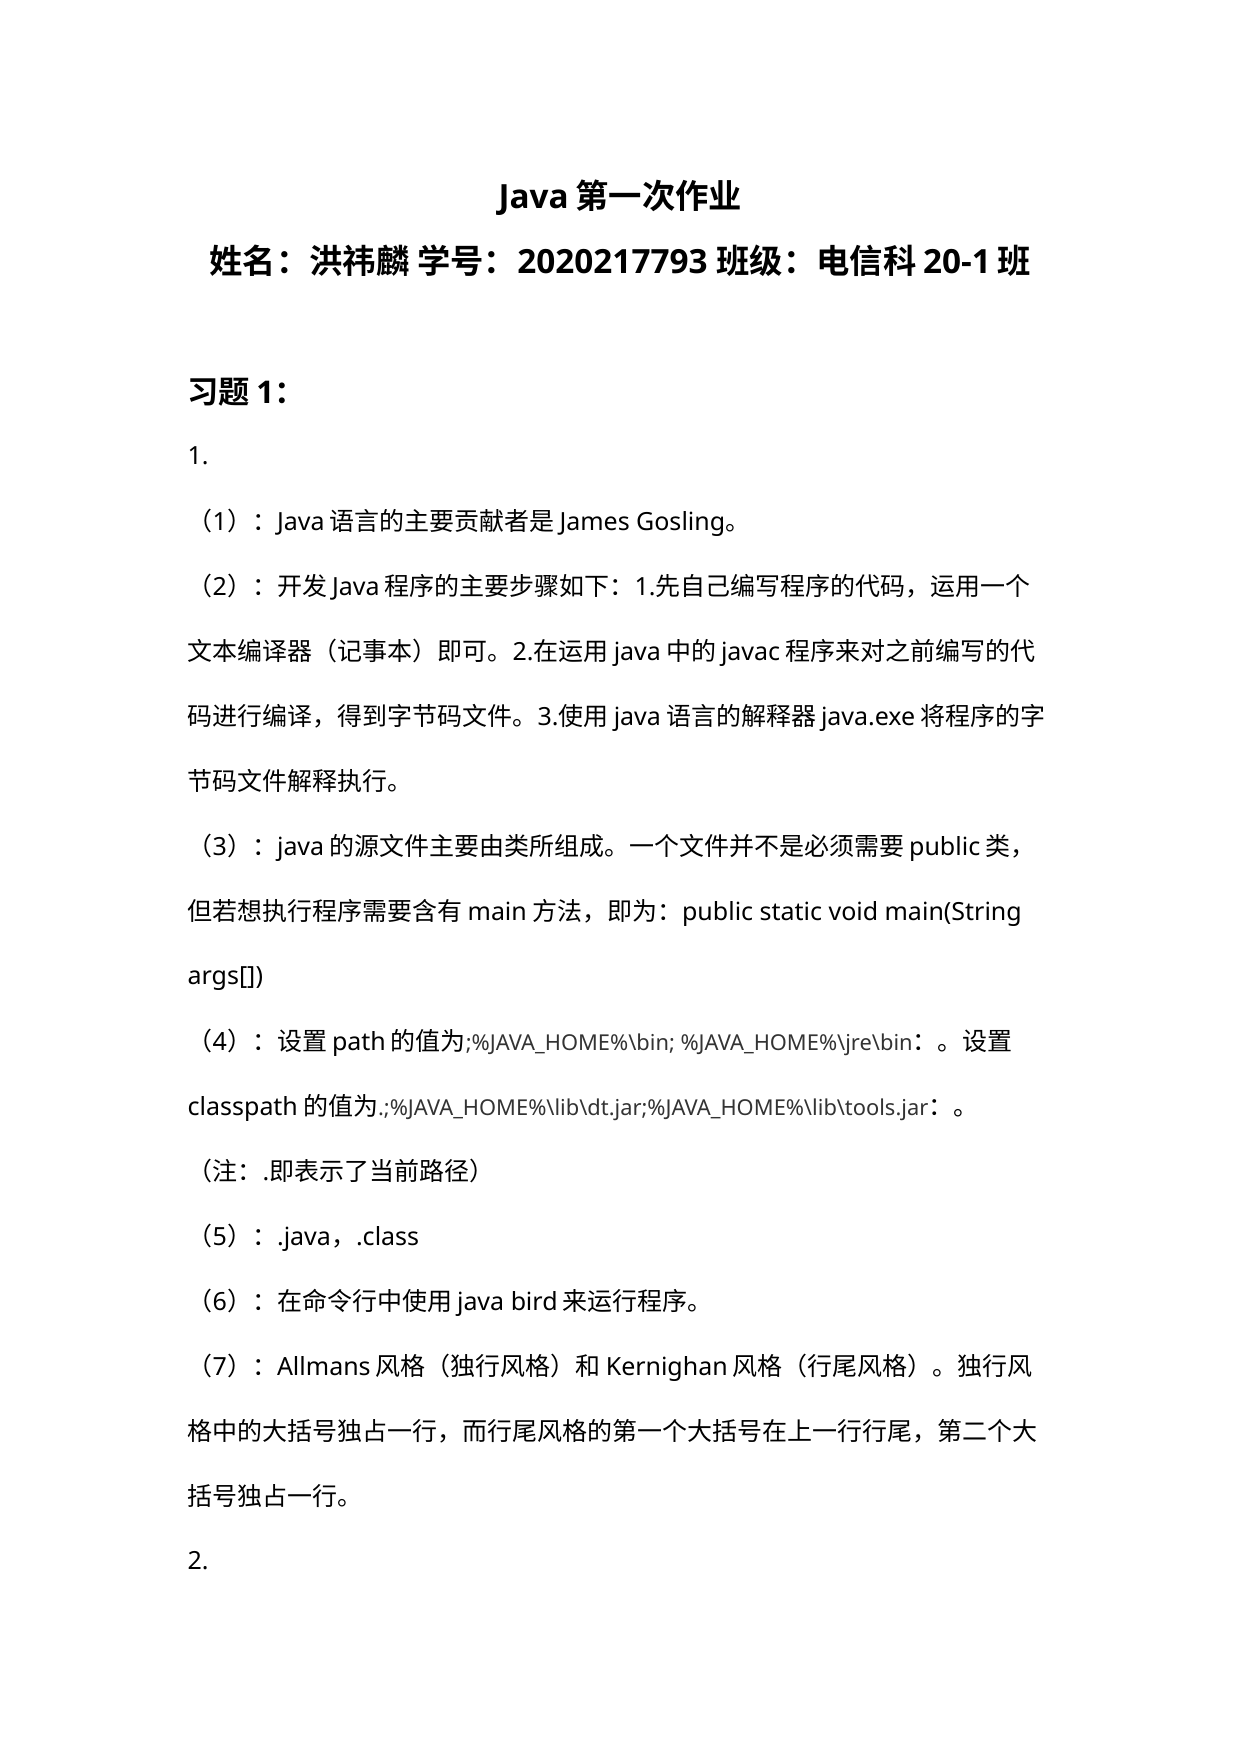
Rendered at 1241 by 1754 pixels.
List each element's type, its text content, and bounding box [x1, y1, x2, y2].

text （4）：设置path的值为;%JAVA_HOME%\bin; %JAVA_HOME%\jre\bin：。设置classpath的值为.;%JAVA_HOME%\lib\dt.jar;%JAVA_HOME%\lib\tools.jar：。（注：.即表示了当前路径） [187, 1007, 1053, 1202]
text 2. [187, 1527, 1053, 1592]
text （7）：Allmans风格（独行风格）和Kernighan风格（行尾风格）。独行风格中的大括号独占一行，而行尾风格的第一个大括号在上一行行尾，第二个大括号独占一行。 [187, 1332, 1053, 1527]
text （6）：在命令行中使用java bird来运行程序。 [187, 1267, 1053, 1332]
text （1）：Java语言的主要贡献者是James Gosling。 [187, 487, 1053, 552]
text 1. [187, 422, 1053, 487]
text 习题1： [187, 357, 1053, 422]
text 姓名：洪祎麟 学号：2020217793 班级：电信科20-1班 [187, 227, 1053, 292]
text （3）：java的源文件主要由类所组成。一个文件并不是必须需要public类，但若想执行程序需要含有main方法，即为：public static void main(String args[]) [187, 812, 1053, 1007]
text Java第一次作业 [187, 162, 1053, 227]
text （5）：.java，.class [187, 1202, 1053, 1267]
text （2）：开发Java程序的主要步骤如下：1.先自己编写程序的代码，运用一个文本编译器（记事本）即可。2.在运用java中的javac程序来对之前编写的代码进行编译，得到字节码文件。3.使用java语言的解释器java.exe将程序的字节码文件解释执行。 [187, 552, 1053, 812]
